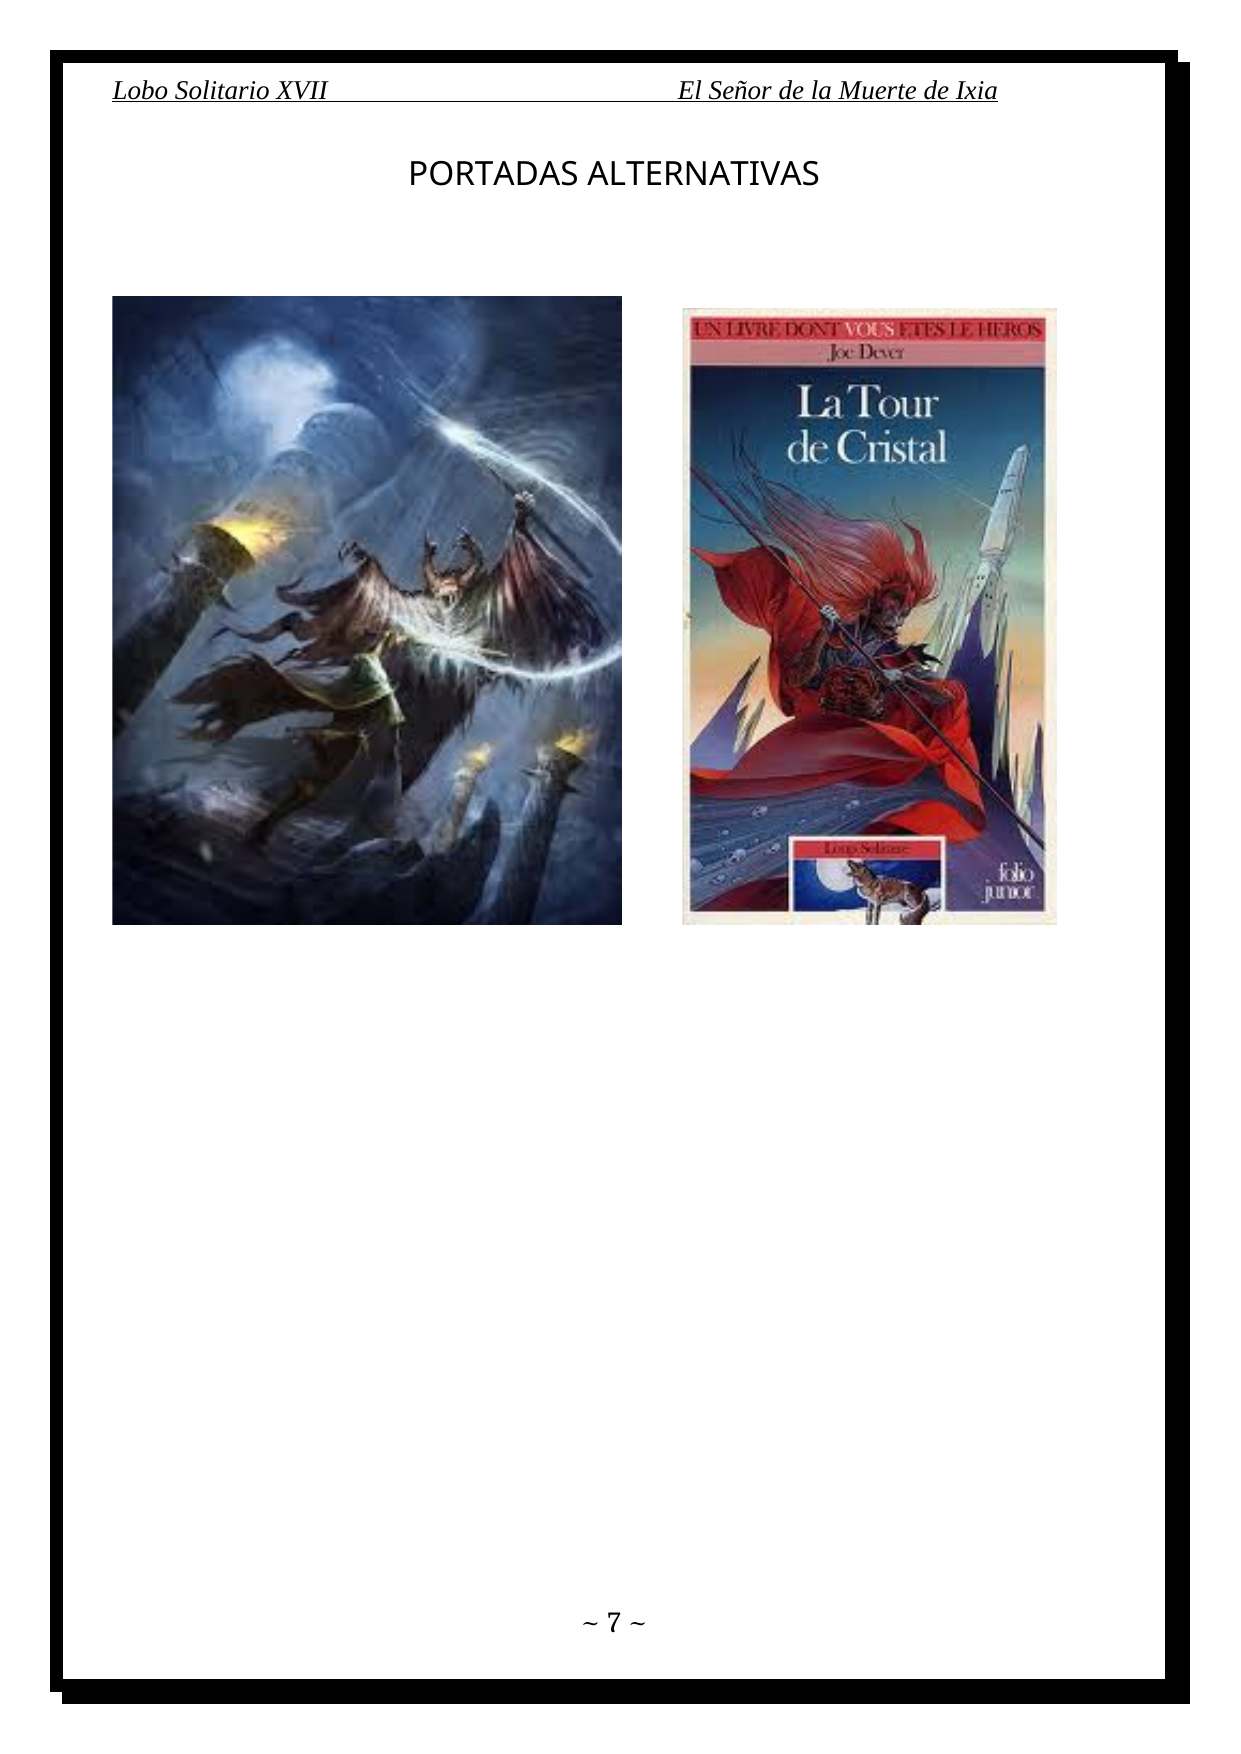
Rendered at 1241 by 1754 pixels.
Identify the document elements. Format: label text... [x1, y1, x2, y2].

picture [112, 296, 622, 925]
picture [682, 308, 1057, 925]
text PORTADAS ALTERNATIVAS [112, 150, 1116, 195]
